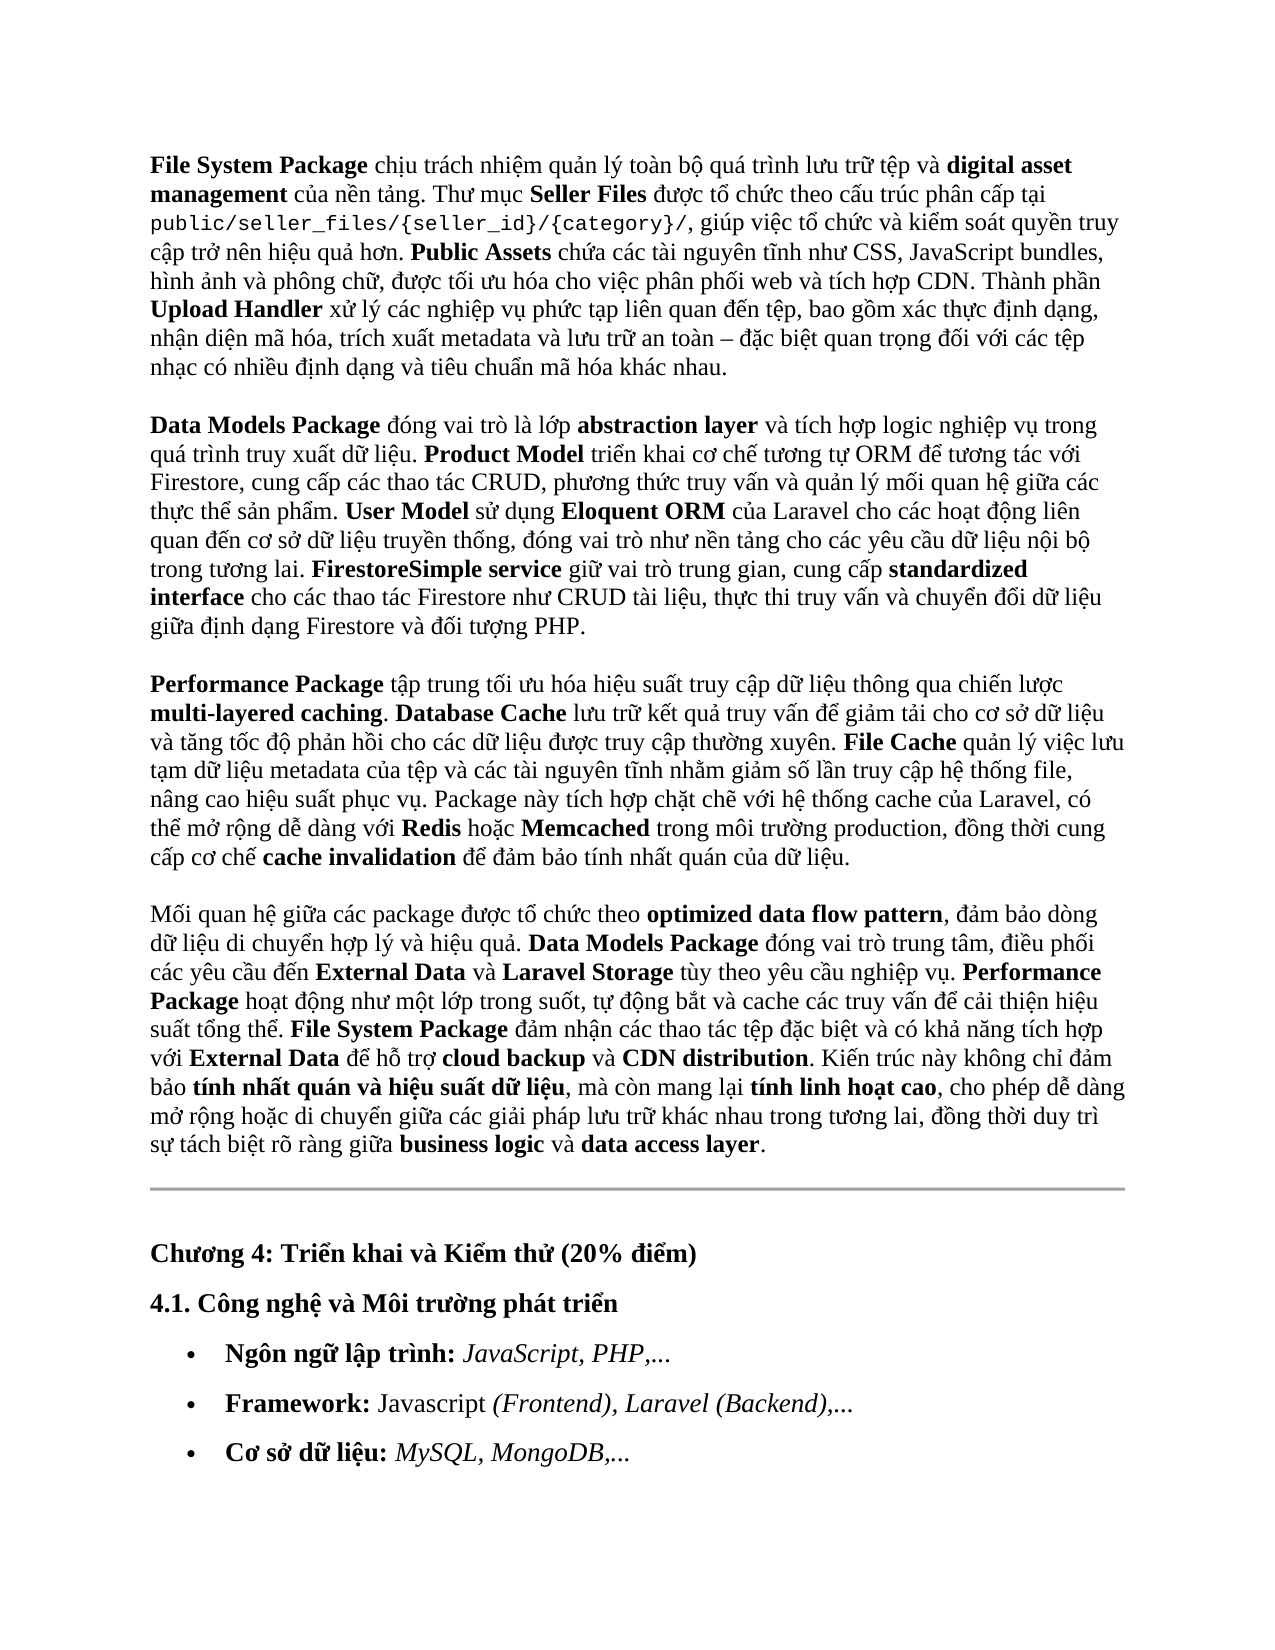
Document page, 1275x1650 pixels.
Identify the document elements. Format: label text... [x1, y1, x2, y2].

text Data Models Package đóng vai trò là lớp abstraction layer và tích hợp logic nghiệp vụ trong quá trình truy xuất dữ liệu. Product Model triển khai cơ chế tương tự ORM để tương tác với Firestore, cung cấp các thao tác CRUD, phương thức truy vấn và quản lý mối quan hệ giữa các thực thể sản phẩm. User Model sử dụng Eloquent ORM của Laravel cho các hoạt động liên quan đến cơ sở dữ liệu truyền thống, đóng vai trò như nền tảng cho các yêu cầu dữ liệu nội bộ trong tương lai. FirestoreSimple service giữ vai trò trung gian, cung cấp standardized interface cho các thao tác Firestore như CRUD tài liệu, thực thi truy vấn và chuyển đổi dữ liệu giữa định dạng Firestore và đối tượng PHP. [150, 410, 1125, 640]
text Performance Package tập trung tối ưu hóa hiệu suất truy cập dữ liệu thông qua chiến lược multi-layered caching. Database Cache lưu trữ kết quả truy vấn để giảm tải cho cơ sở dữ liệu và tăng tốc độ phản hồi cho các dữ liệu được truy cập thường xuyên. File Cache quản lý việc lưu tạm dữ liệu metadata của tệp và các tài nguyên tĩnh nhằm giảm số lần truy cập hệ thống file, nâng cao hiệu suất phục vụ. Package này tích hợp chặt chẽ với hệ thống cache của Laravel, có thể mở rộng dễ dàng với Redis hoặc Memcached trong môi trường production, đồng thời cung cấp cơ chế cache invalidation để đảm bảo tính nhất quán của dữ liệu. [150, 669, 1125, 870]
text Mối quan hệ giữa các package được tổ chức theo optimized data flow pattern, đảm bảo dòng dữ liệu di chuyển hợp lý và hiệu quả. Data Models Package đóng vai trò trung tâm, điều phối các yêu cầu đến External Data và Laravel Storage tùy theo yêu cầu nghiệp vụ. Performance Package hoạt động như một lớp trong suốt, tự động bắt và cache các truy vấn để cải thiện hiệu suất tổng thể. File System Package đảm nhận các thao tác tệp đặc biệt và có khả năng tích hợp với External Data để hỗ trợ cloud backup và CDN distribution. Kiến trúc này không chỉ đảm bảo tính nhất quán và hiệu suất dữ liệu, mà còn mang lại tính linh hoạt cao, cho phép dễ dàng mở rộng hoặc di chuyển giữa các giải pháp lưu trữ khác nhau trong tương lai, đồng thời duy trì sự tách biệt rõ ràng giữa business logic và data access layer. [150, 899, 1125, 1158]
text Chương 4: Triển khai và Kiểm thử (20% điểm) [150, 1237, 1125, 1268]
text 4.1. Công nghệ và Môi trường phát triển [150, 1287, 1125, 1318]
list Cơ sở dữ liệu: MySQL, MongoDB,... [187, 1436, 1125, 1468]
list Framework: Javascript (Frontend), Laravel (Backend),... [187, 1387, 1125, 1418]
list Ngôn ngữ lập trình: JavaScript, PHP,... [187, 1337, 1125, 1368]
text File System Package chịu trách nhiệm quản lý toàn bộ quá trình lưu trữ tệp và digital asset management của nền tảng. Thư mục Seller Files được tổ chức theo cấu trúc phân cấp tại public/seller_files/{seller_id}/{category}/, giúp việc tổ chức và kiểm soát quyền truy cập trở nên hiệu quả hơn. Public Assets chứa các tài nguyên tĩnh như CSS, JavaScript bundles, hình ảnh và phông chữ, được tối ưu hóa cho việc phân phối web và tích hợp CDN. Thành phần Upload Handler xử lý các nghiệp vụ phức tạp liên quan đến tệp, bao gồm xác thực định dạng, nhận diện mã hóa, trích xuất metadata và lưu trữ an toàn – đặc biệt quan trọng đối với các tệp nhạc có nhiều định dạng và tiêu chuẩn mã hóa khác nhau. [150, 150, 1125, 381]
